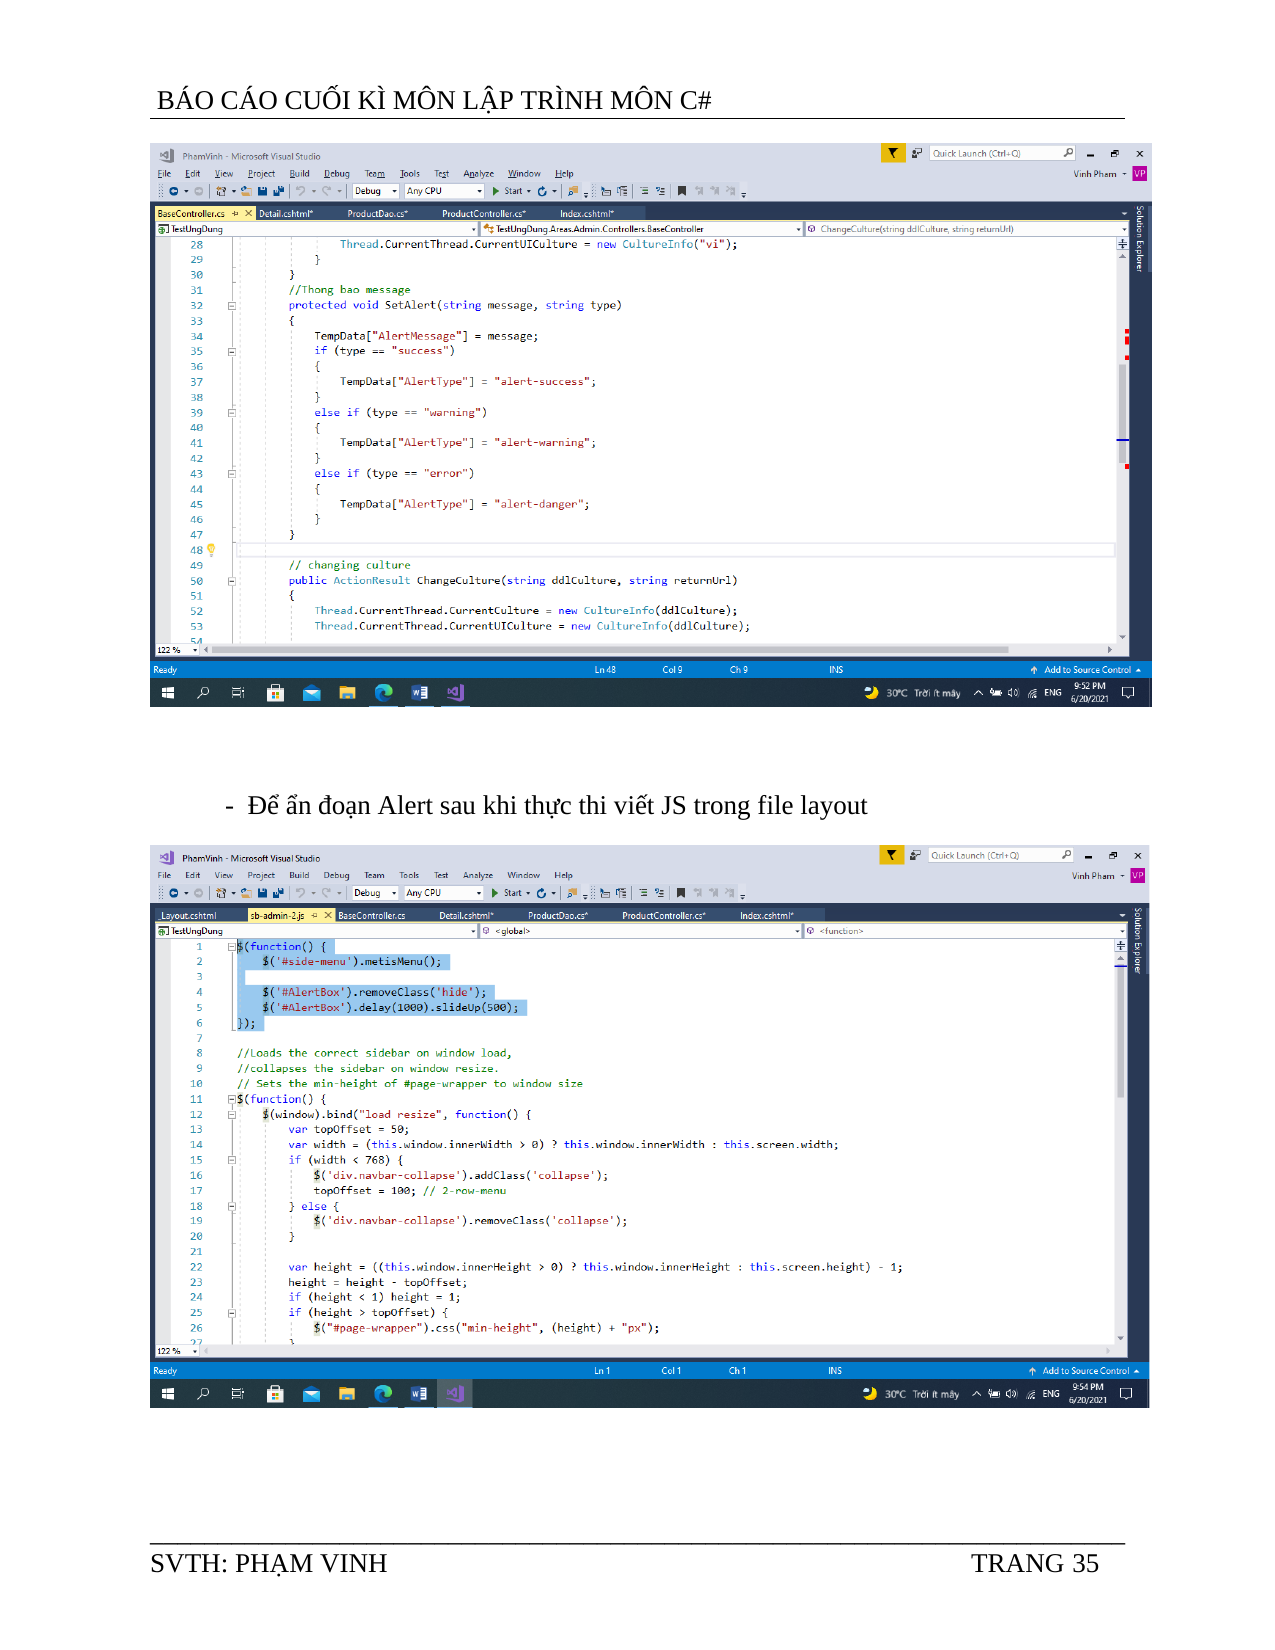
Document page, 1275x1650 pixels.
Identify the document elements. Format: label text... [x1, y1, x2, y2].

picture [150, 143, 1152, 707]
picture [150, 845, 1150, 1408]
text - Để ẩn đoạn Alert sau khi thực thi viết JS trong file layout [225, 789, 1078, 820]
